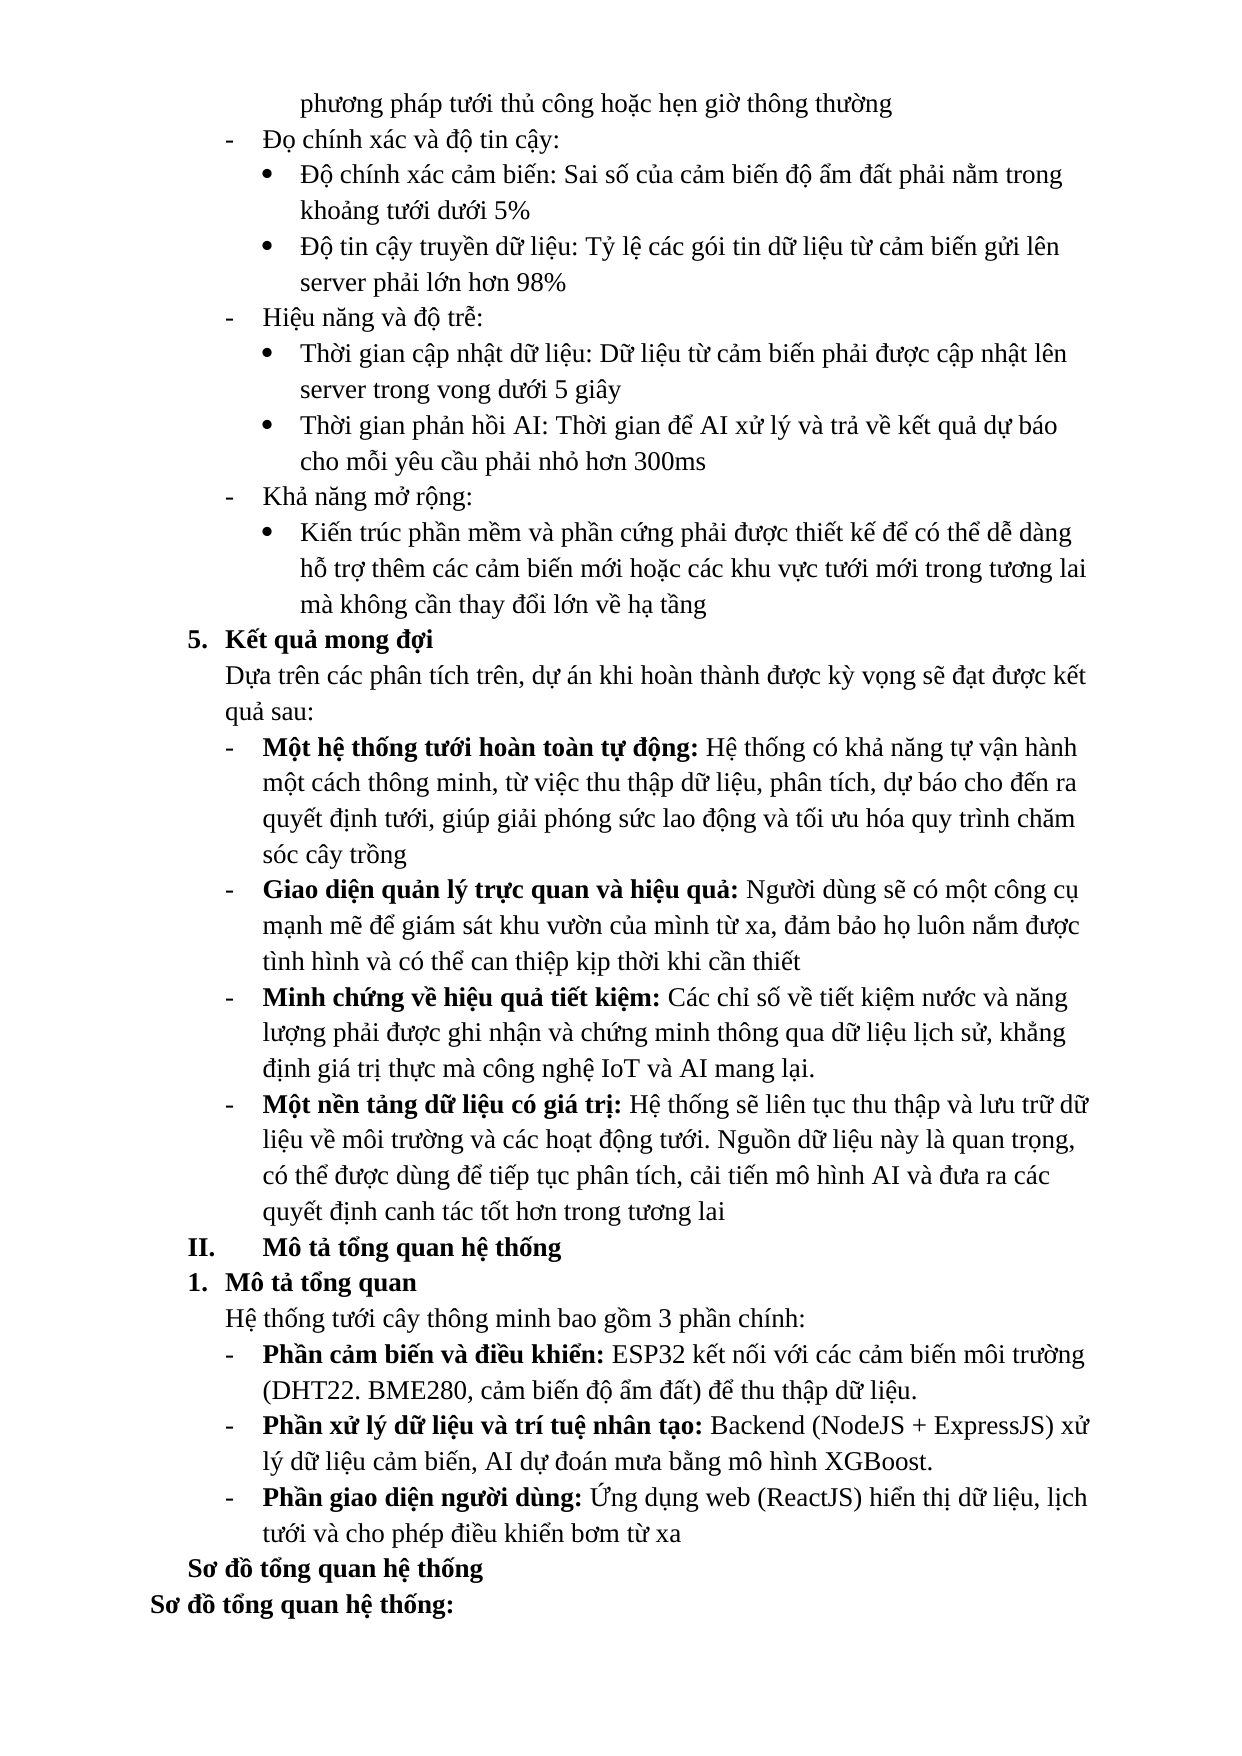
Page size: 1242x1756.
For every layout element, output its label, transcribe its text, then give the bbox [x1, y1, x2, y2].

list Khả năng mở rộng: [225, 480, 1092, 512]
text Hệ thống tưới cây thông minh bao gồm 3 phần chính: [225, 1302, 1092, 1333]
list Mô tả tổng quan [187, 1267, 1092, 1298]
list Phần xử lý dữ liệu và trí tuệ nhân tạo: Backend (NodeJS + ExpressJS) xử lý dữ liệu cảm biến, AI dự đoán mưa bằng mô hình XGBoost. [225, 1409, 1092, 1476]
list Một hệ thống tưới hoàn toàn tự động: Hệ thống có khả năng tự vận hành một cách thông minh, từ việc thu thập dữ liệu, phân tích, dự báo cho đến ra quyết định tưới, giúp giải phóng sức lao động và tối ưu hóa quy trình chăm sóc cây trồng [225, 731, 1092, 869]
list Kiến trúc phần mềm và phần cứng phải được thiết kế để có thể dễ dàng hỗ trợ thêm các cảm biến mới hoặc các khu vực tưới mới trong tương lai mà không cần thay đổi lớn về hạ tầng [262, 516, 1092, 619]
text Sơ đồ tổng quan hệ thống: [150, 1588, 1092, 1619]
list Hiệu năng và độ trễ: [225, 302, 1092, 333]
list Thời gian cập nhật dữ liệu: Dữ liệu từ cảm biến phải được cập nhật lên server trong vong dưới 5 giây [262, 337, 1092, 404]
list Giao diện quản lý trực quan và hiệu quả: Người dùng sẽ có một công cụ mạnh mẽ để giám sát khu vườn của mình từ xa, đảm bảo họ luôn nắm được tình hình và có thể can thiệp kịp thời khi cần thiết [225, 873, 1092, 976]
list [262, 87, 1092, 118]
list Phần giao diện người dùng: Ứng dụng web (ReactJS) hiển thị dữ liệu, lịch tưới và cho phép điều khiển bơm từ xa [225, 1481, 1092, 1548]
list Minh chứng về hiệu quả tiết kiệm: Các chỉ số về tiết kiệm nước và năng lượng phải được ghi nhận và chứng minh thông qua dữ liệu lịch sử, khẳng định giá trị thực mà công nghệ IoT và AI mang lại. [225, 981, 1092, 1083]
list Mô tả tổng quan hệ thống [187, 1231, 1092, 1262]
list Độ chính xác cảm biến: Sai số của cảm biến độ ẩm đất phải nằm trong khoảng tưới dưới 5% [262, 158, 1092, 225]
list Độ tin cậy truyền dữ liệu: Tỷ lệ các gói tin dữ liệu từ cảm biến gửi lên server phải lớn hơn 98% [262, 230, 1092, 297]
list Kết quả mong đợi [187, 623, 1092, 654]
text Sơ đồ tổng quan hệ thống [187, 1552, 1092, 1583]
list Đọ chính xác và độ tin cậy: [225, 123, 1092, 154]
list Phần cảm biến và điều khiển: ESP32 kết nối với các cảm biến môi trường (DHT22. BME280, cảm biến độ ẩm đất) để thu thập dữ liệu. [225, 1338, 1092, 1405]
text Dựa trên các phân tích trên, dự án khi hoàn thành được kỳ vọng sẽ đạt được kết quả sau: [225, 659, 1092, 726]
list Thời gian phản hồi AI: Thời gian để AI xử lý và trả về kết quả dự báo cho mỗi yêu cầu phải nhỏ hơn 300ms [262, 409, 1092, 476]
list Một nền tảng dữ liệu có giá trị: Hệ thống sẽ liên tục thu thập và lưu trữ dữ liệu về môi trường và các hoạt động tưới. Nguồn dữ liệu này là quan trọng, có thể được dùng để tiếp tục phân tích, cải tiến mô hình AI và đưa ra các quyết định canh tác tốt hơn trong tương lai [225, 1088, 1092, 1226]
